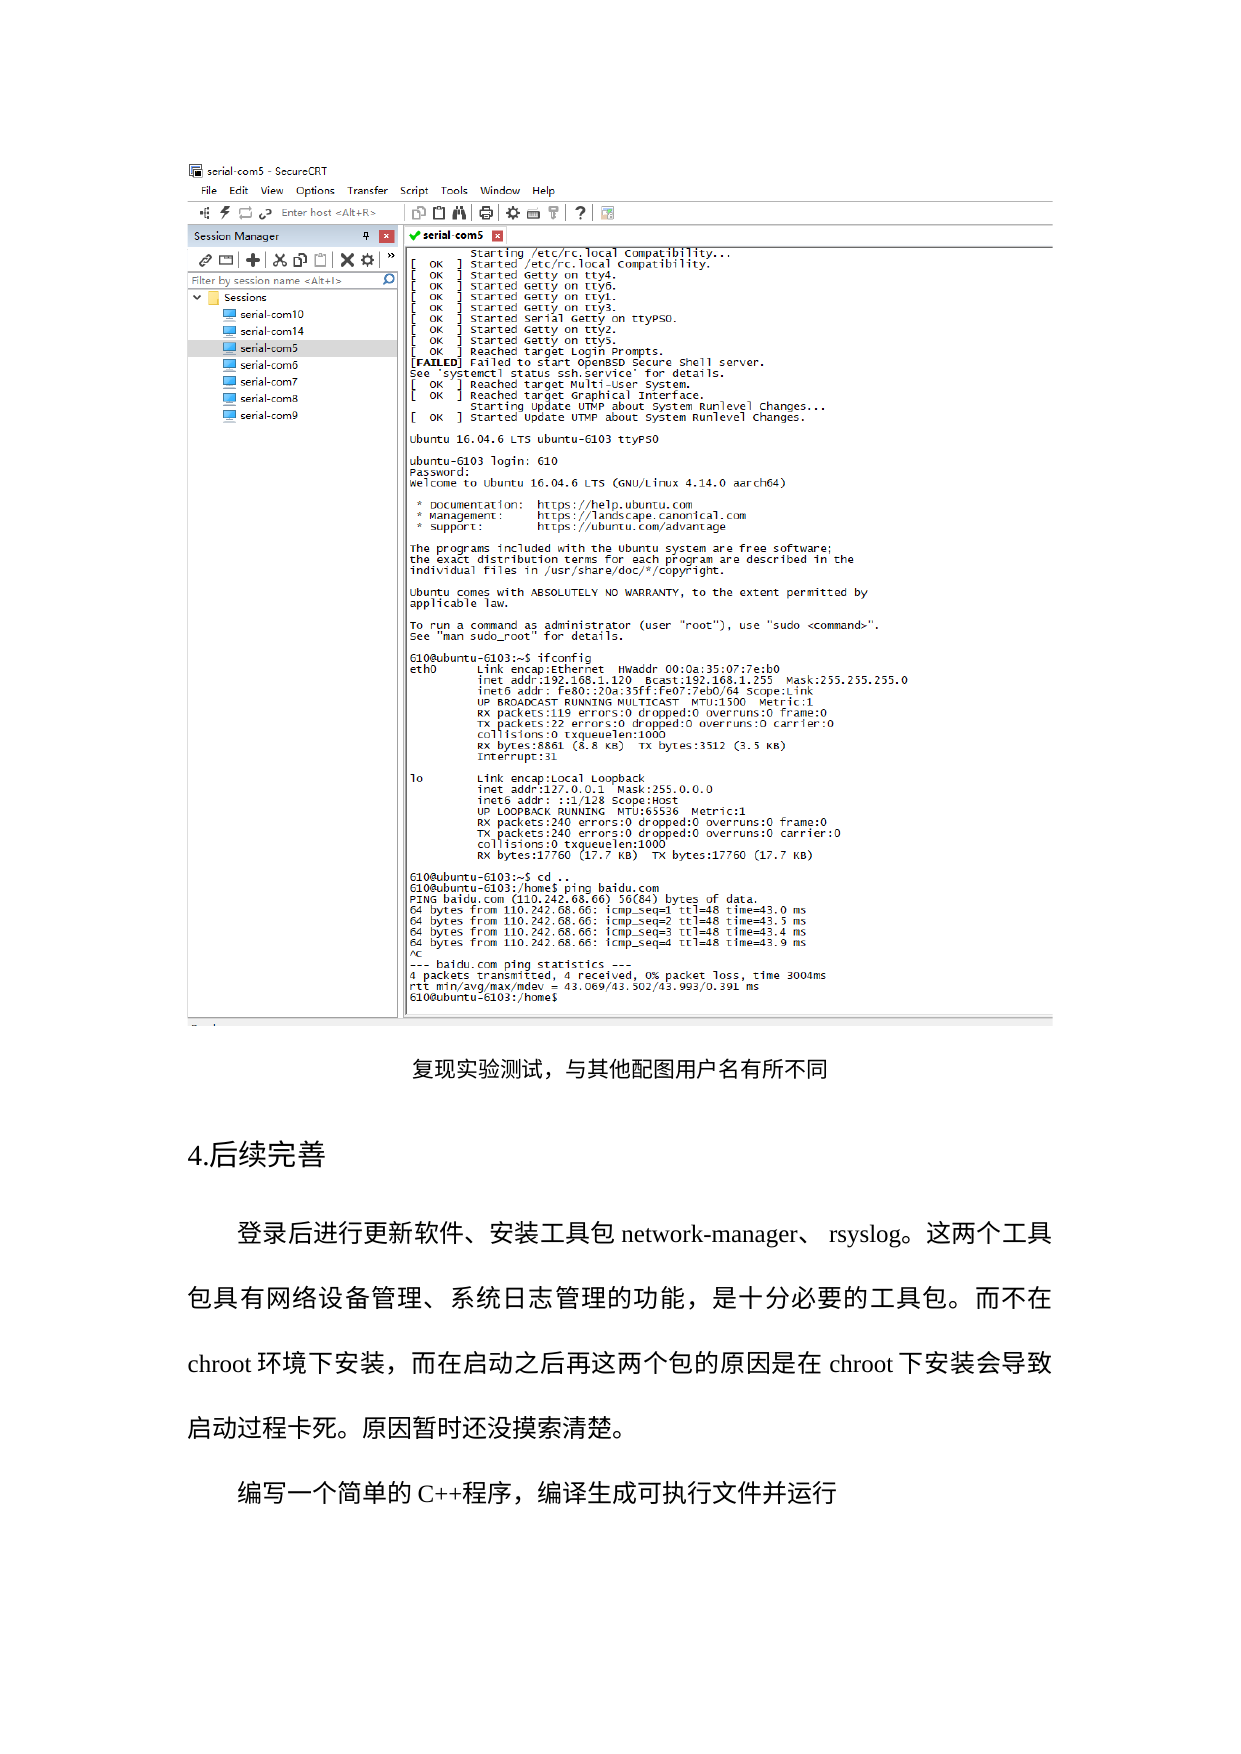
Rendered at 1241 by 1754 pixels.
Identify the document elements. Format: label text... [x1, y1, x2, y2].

text 4.后续完善 [187, 1122, 1053, 1187]
text 编写一个简单的C++程序，编译生成可执行文件并运行 [187, 1459, 1053, 1524]
text 复现实验测试，与其他配图用户名有所不同 [237, 1052, 1003, 1084]
picture [187, 162, 1053, 1026]
text 登录后进行更新软件、安装工具包network-manager、 rsyslog。这两个工具包具有网络设备管理、系统日志管理的功能，是十分必要的工具包。而不在chroot环境下安装，而在启动之后再这两个包的原因是在chroot下安装会导致启动过程卡死。原因暂时还没摸索清楚。 [187, 1199, 1053, 1459]
